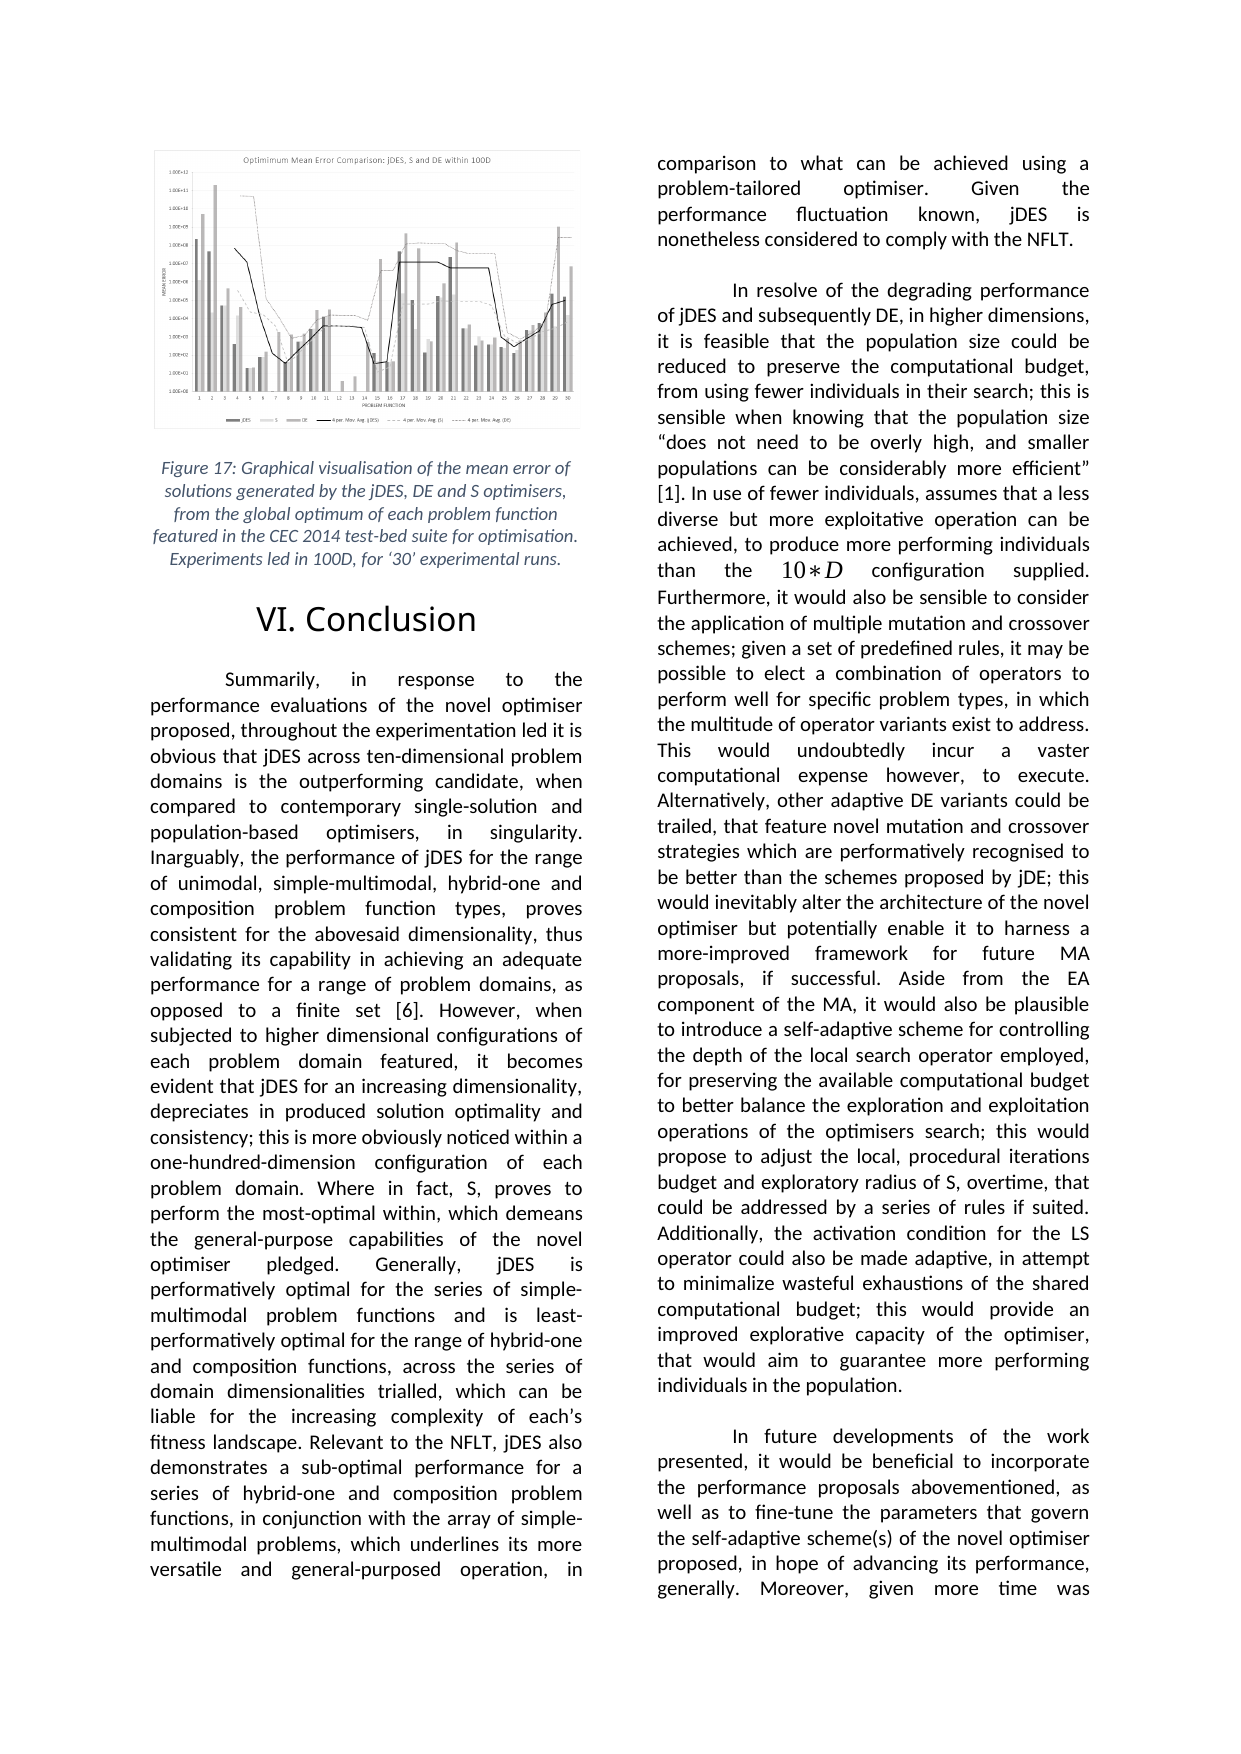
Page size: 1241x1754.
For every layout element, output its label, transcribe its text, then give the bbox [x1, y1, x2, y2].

picture [152, 150, 581, 431]
text Summarily, in response to the performance evaluations of the novel optimiser proposed, throughout the experimentation led it is obvious that jDES across ten-dimensional problem domains is the outperforming candidate, when compared to contemporary single-solution and population-based optimisers, in singularity. Inarguably, the performance of jDES for the range of unimodal, simple-multimodal, hybrid-one and composition problem function types, proves consistent for the abovesaid dimensionality, thus validating its capability in achieving an adequate performance for a range of problem domains, as opposed to a finite set [6]. However, when subjected to higher dimensional configurations of each problem domain featured, it becomes evident that jDES for an increasing dimensionality, depreciates in produced solution optimality and consistency; this is more obviously noticed within a one-hundred-dimension configuration of each problem domain. Where in fact, S, proves to perform the most-optimal within, which demeans the general-purpose capabilities of the novel optimiser pledged. Generally, jDES is performatively optimal for the series of simple-multimodal problem functions and is least-performatively optimal for the range of hybrid-one and composition functions, across the series of domain dimensionalities trialled, which can be liable for the increasing complexity of each’s fitness landscape. Relevant to the NFLT, jDES also demonstrates a sub-optimal performance for a series of hybrid-one and composition problem functions, in conjunction with the array of simple-multimodal problems, which underlines its more versatile and general-purposed operation, in comparison to what can be achieved using a problem-tailored optimiser. Given the performance fluctuation known, jDES is nonetheless considered to comply with the NFLT. [150, 667, 583, 1582]
subtitle VI. Conclusion [150, 596, 583, 641]
text In resolve of the degrading performance of jDES and subsequently DE, in higher dimensions, it is feasible that the population size could be reduced to preserve the computational budget, from using fewer individuals in their search; this is sensible when knowing that the population size “does not need to be overly high, and smaller populations can be considerably more efficient” [1]. In use of fewer individuals, assumes that a less diverse but more exploitative operation can be achieved, to produce more performing individuals than the configuration supplied. Furthermore, it would also be sensible to consider the application of multiple mutation and crossover schemes; given a set of predefined rules, it may be possible to elect a combination of operators to perform well for specific problem types, in which the multitude of operator variants exist to address. This would undoubtedly incur a vaster computational expense however, to execute. Alternatively, other adaptive DE variants could be trailed, that feature novel mutation and crossover strategies which are performatively recognised to be better than the schemes proposed by jDE; this would inevitably alter the architecture of the novel optimiser but potentially enable it to harness a more-improved framework for future MA proposals, if successful. Aside from the EA component of the MA, it would also be plausible to introduce a self-adaptive scheme for controlling the depth of the local search operator employed, for preserving the available computational budget to better balance the exploration and exploitation operations of the optimisers search; this would propose to adjust the local, procedural iterations budget and exploratory radius of S, overtime, that could be addressed by a series of rules if suited. Additionally, the activation condition for the LS operator could also be made adaptive, in attempt to minimalize wasteful exhaustions of the shared computational budget; this would provide an improved explorative capacity of the optimiser, that would aim to guarantee more performing individuals in the population. [657, 277, 1090, 1398]
